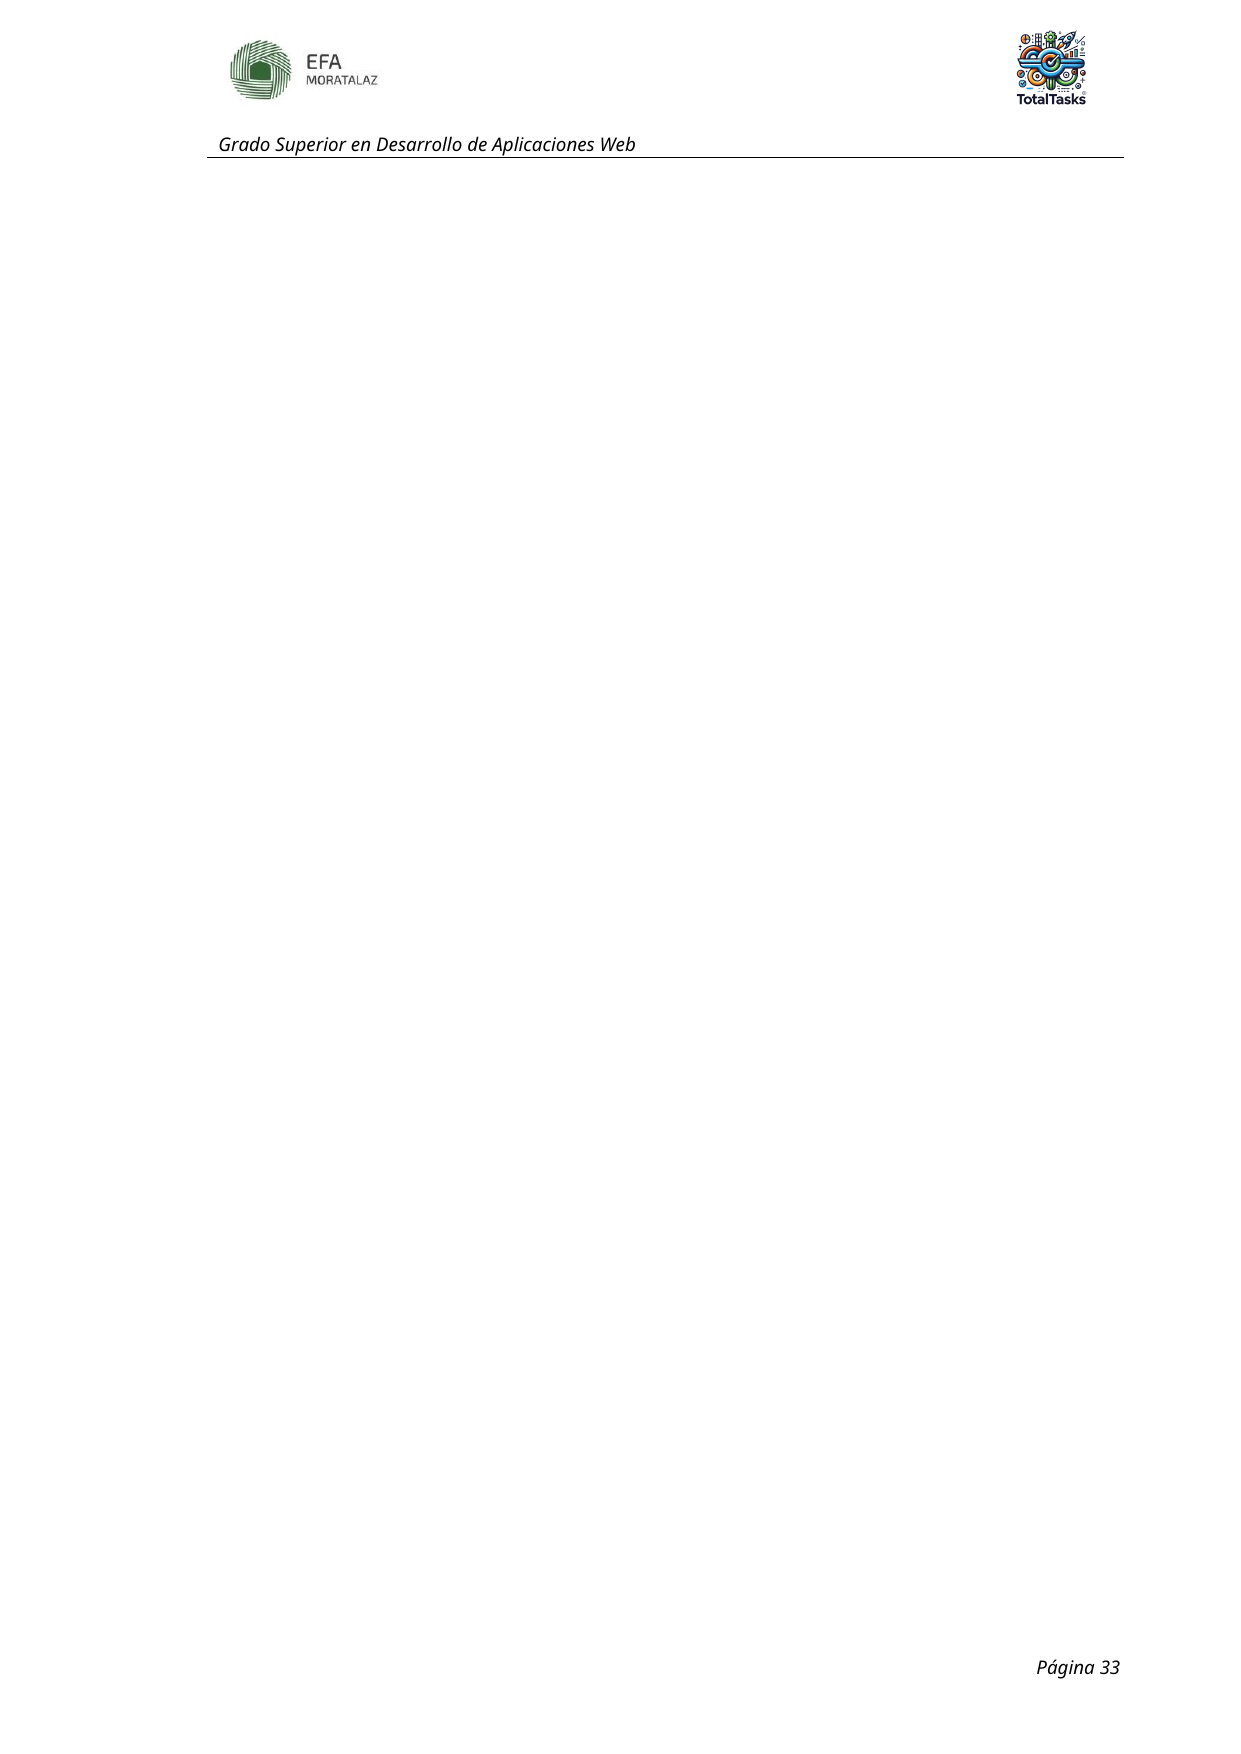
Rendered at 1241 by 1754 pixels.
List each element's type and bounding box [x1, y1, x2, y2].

picture [1000, 18, 1103, 120]
picture [206, 21, 410, 117]
